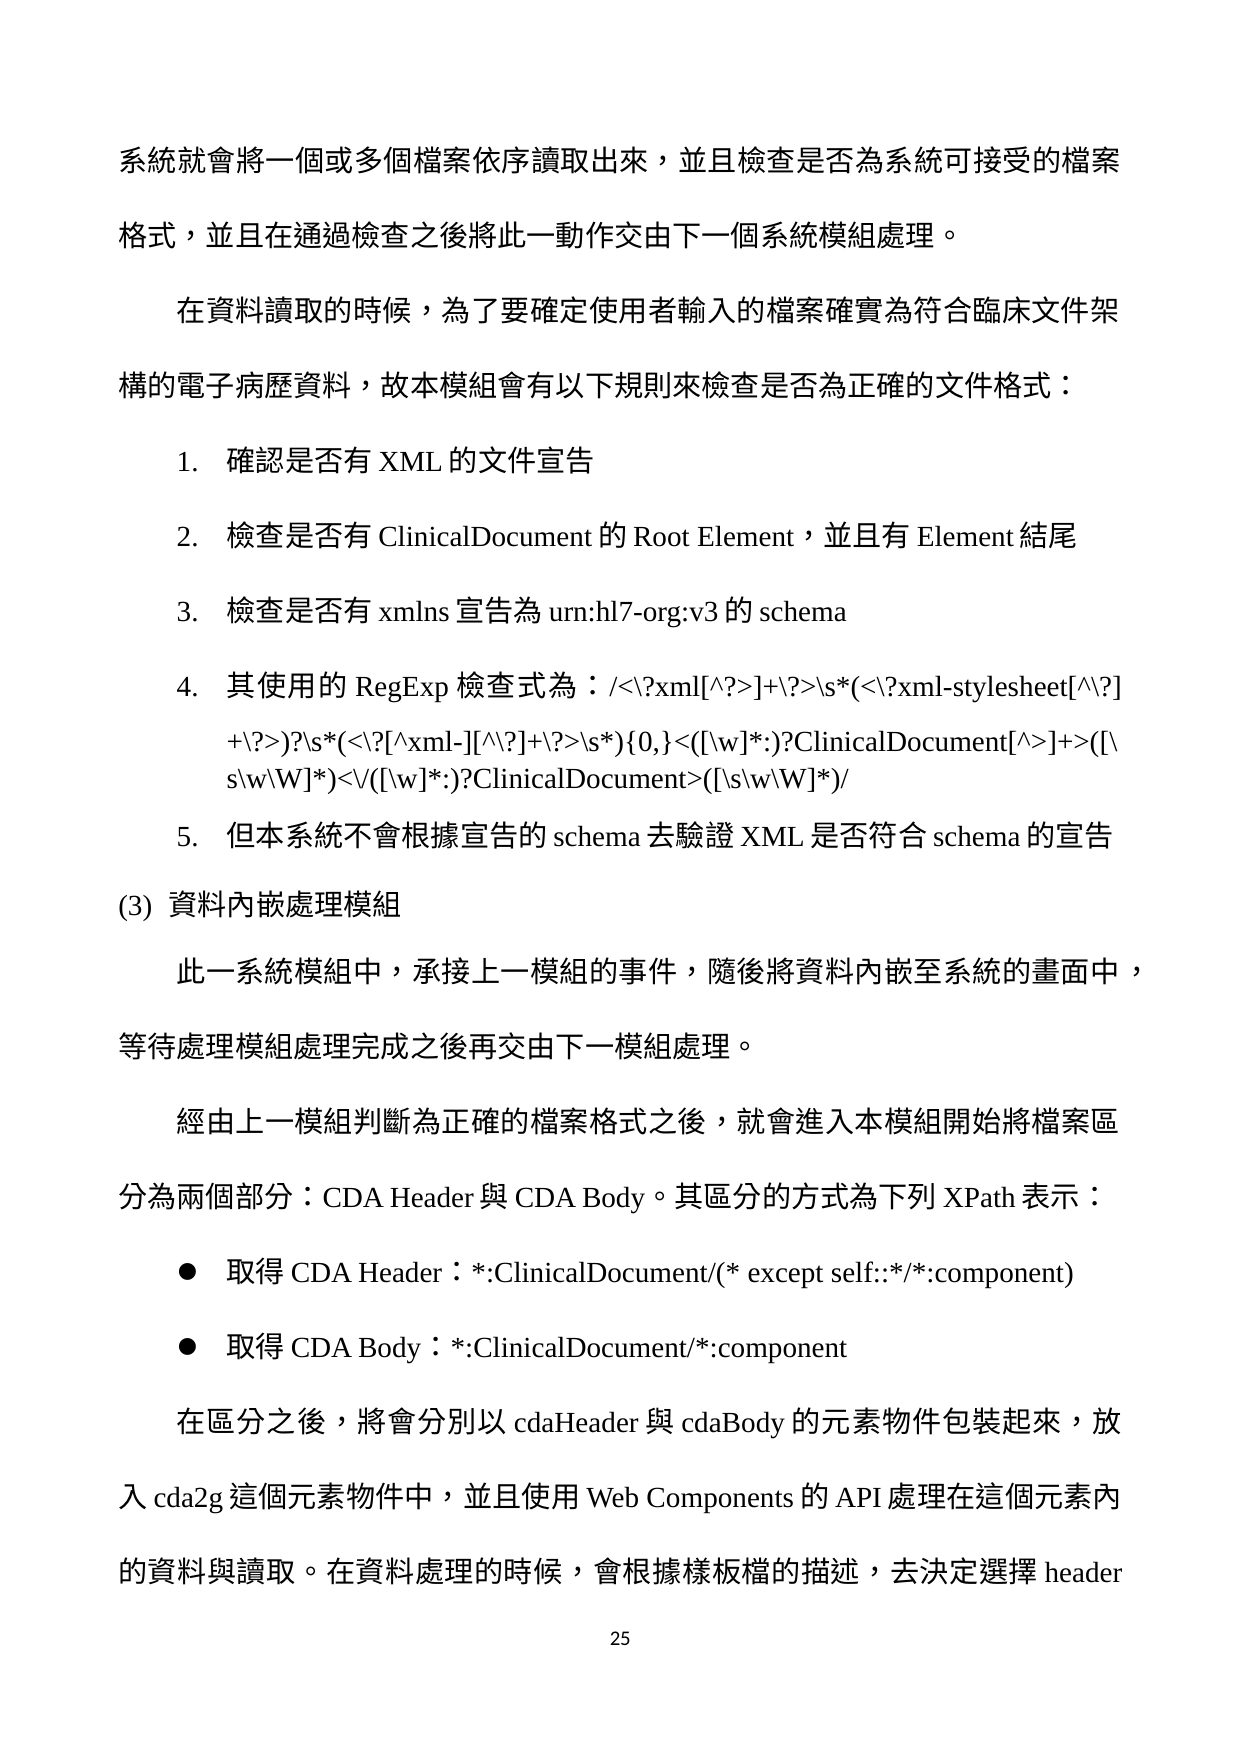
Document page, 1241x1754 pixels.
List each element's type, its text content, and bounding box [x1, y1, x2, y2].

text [118, 1383, 1122, 1608]
text 此一系統模組中，承接上一模組的事件，隨後將資料內嵌至系統的畫面中，等待處理模組處理完成之後再交由下一模組處理。 [118, 933, 1122, 1083]
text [118, 122, 1122, 272]
list 但本系統不會根據宣告的schema去驗證XML是否符合schema的宣告 [176, 797, 1122, 872]
list 取得CDA Body：*:ClinicalDocument/*:component [176, 1308, 1122, 1383]
text 在資料讀取的時候，為了要確定使用者輸入的檔案確實為符合臨床文件架構的電子病歷資料，故本模組會有以下規則來檢查是否為正確的文件格式： [118, 272, 1122, 422]
list 其使用的RegExp檢查式為：/<\?xml[^?>]+\?>\s*(<\?xml-stylesheet[^\?]+\?>)?\s*(<\?[^xml-][^\?]+\?>\s*){0,}<([\w]*:)?ClinicalDocument[^>]+>([\s\w\W]*)<\/([\w]*:)?ClinicalDocument>([\s\w\W]*)/ [176, 647, 1122, 797]
list 取得CDA Header：*:ClinicalDocument/(* except self::*/*:component) [176, 1233, 1122, 1308]
text 經由上一模組判斷為正確的檔案格式之後，就會進入本模組開始將檔案區分為兩個部分：CDA Header與CDA Body。其區分的方式為下列XPath表示： [118, 1083, 1122, 1233]
list 檢查是否有xmlns宣告為urn:hl7-org:v3的schema [176, 572, 1122, 647]
list 確認是否有XML的文件宣告 [176, 422, 1122, 497]
list 檢查是否有ClinicalDocument的Root Element，並且有Element結尾 [176, 497, 1122, 572]
subtitle 資料內嵌處理模組 [118, 881, 1122, 923]
